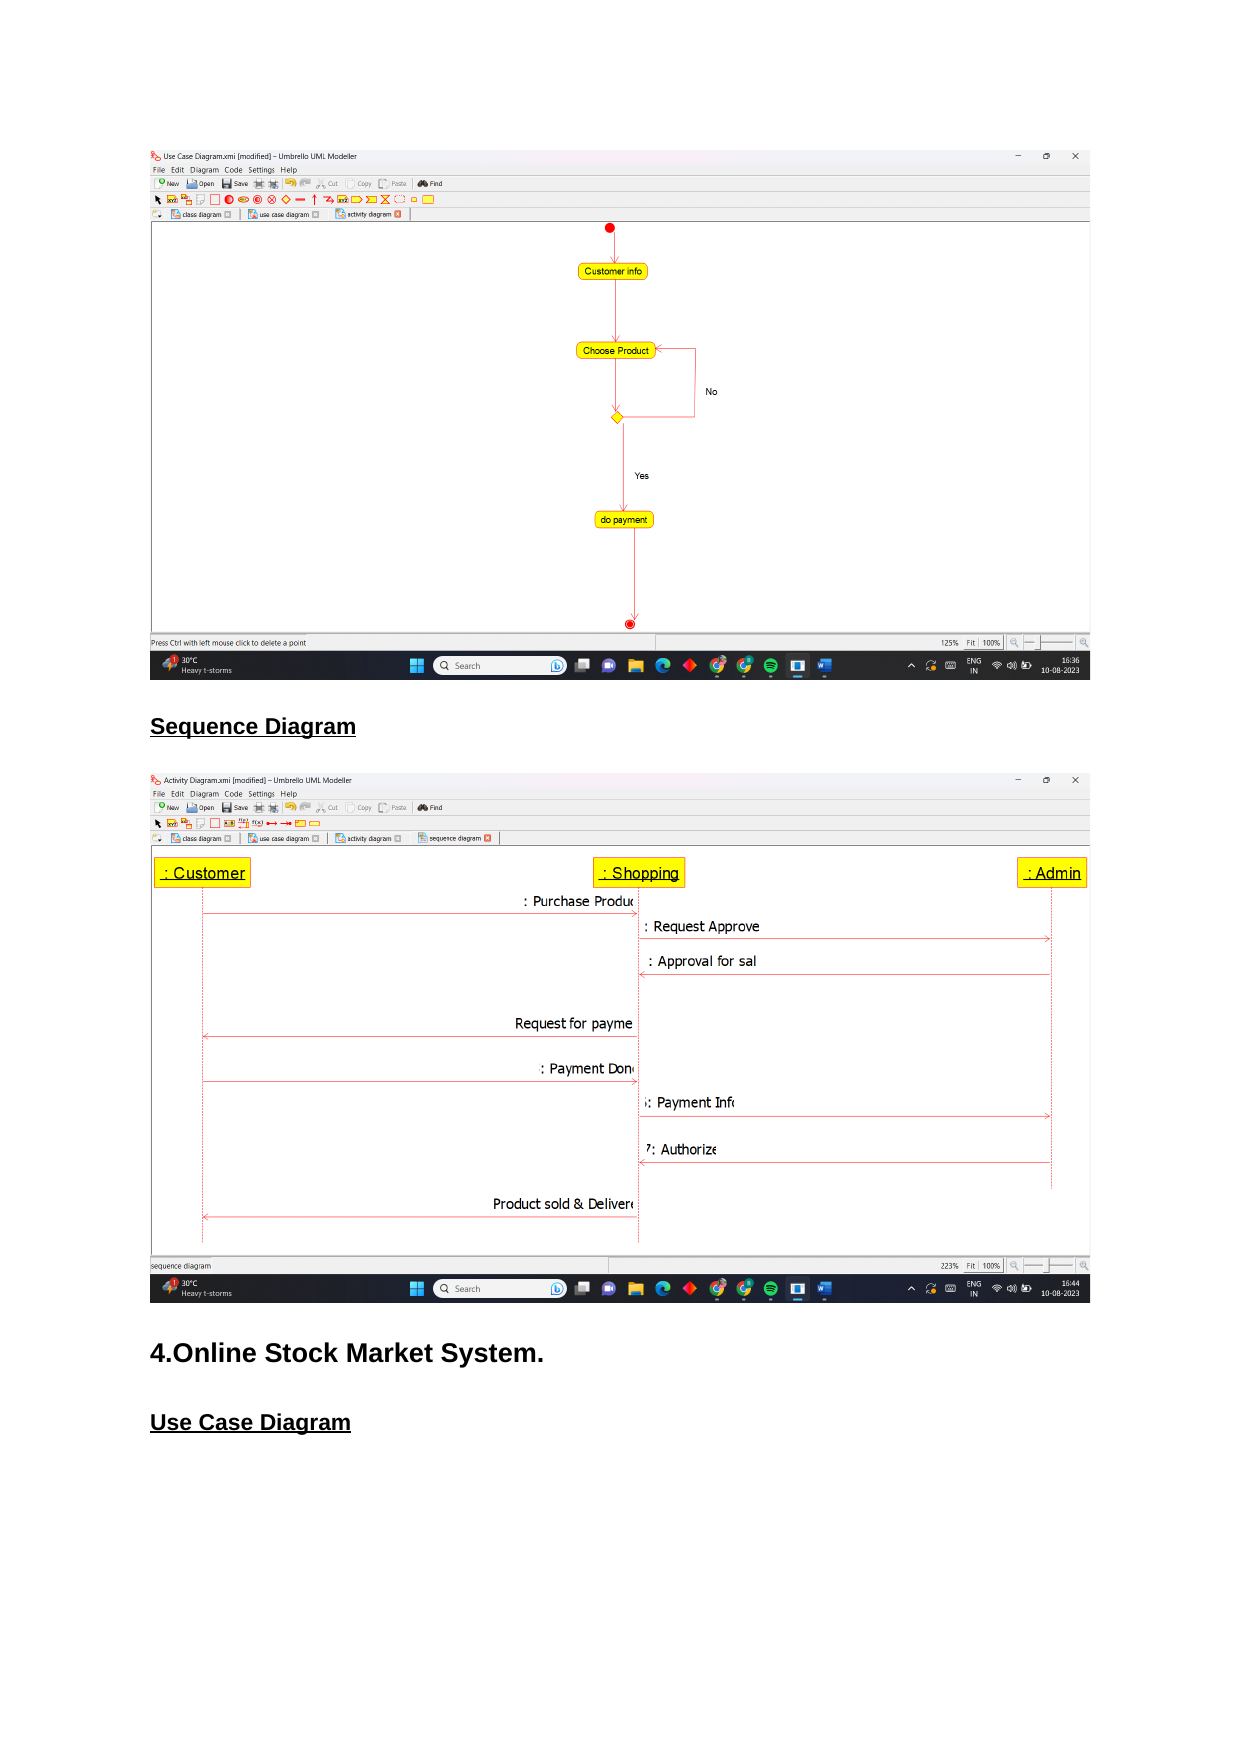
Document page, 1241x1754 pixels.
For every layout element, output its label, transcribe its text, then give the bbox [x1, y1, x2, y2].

text 4.Online Stock Market System. [150, 1337, 1090, 1368]
text Use Case Diagram [150, 1409, 1090, 1435]
picture [150, 150, 1091, 680]
text Sequence Diagram [150, 713, 1090, 739]
picture [150, 773, 1091, 1303]
